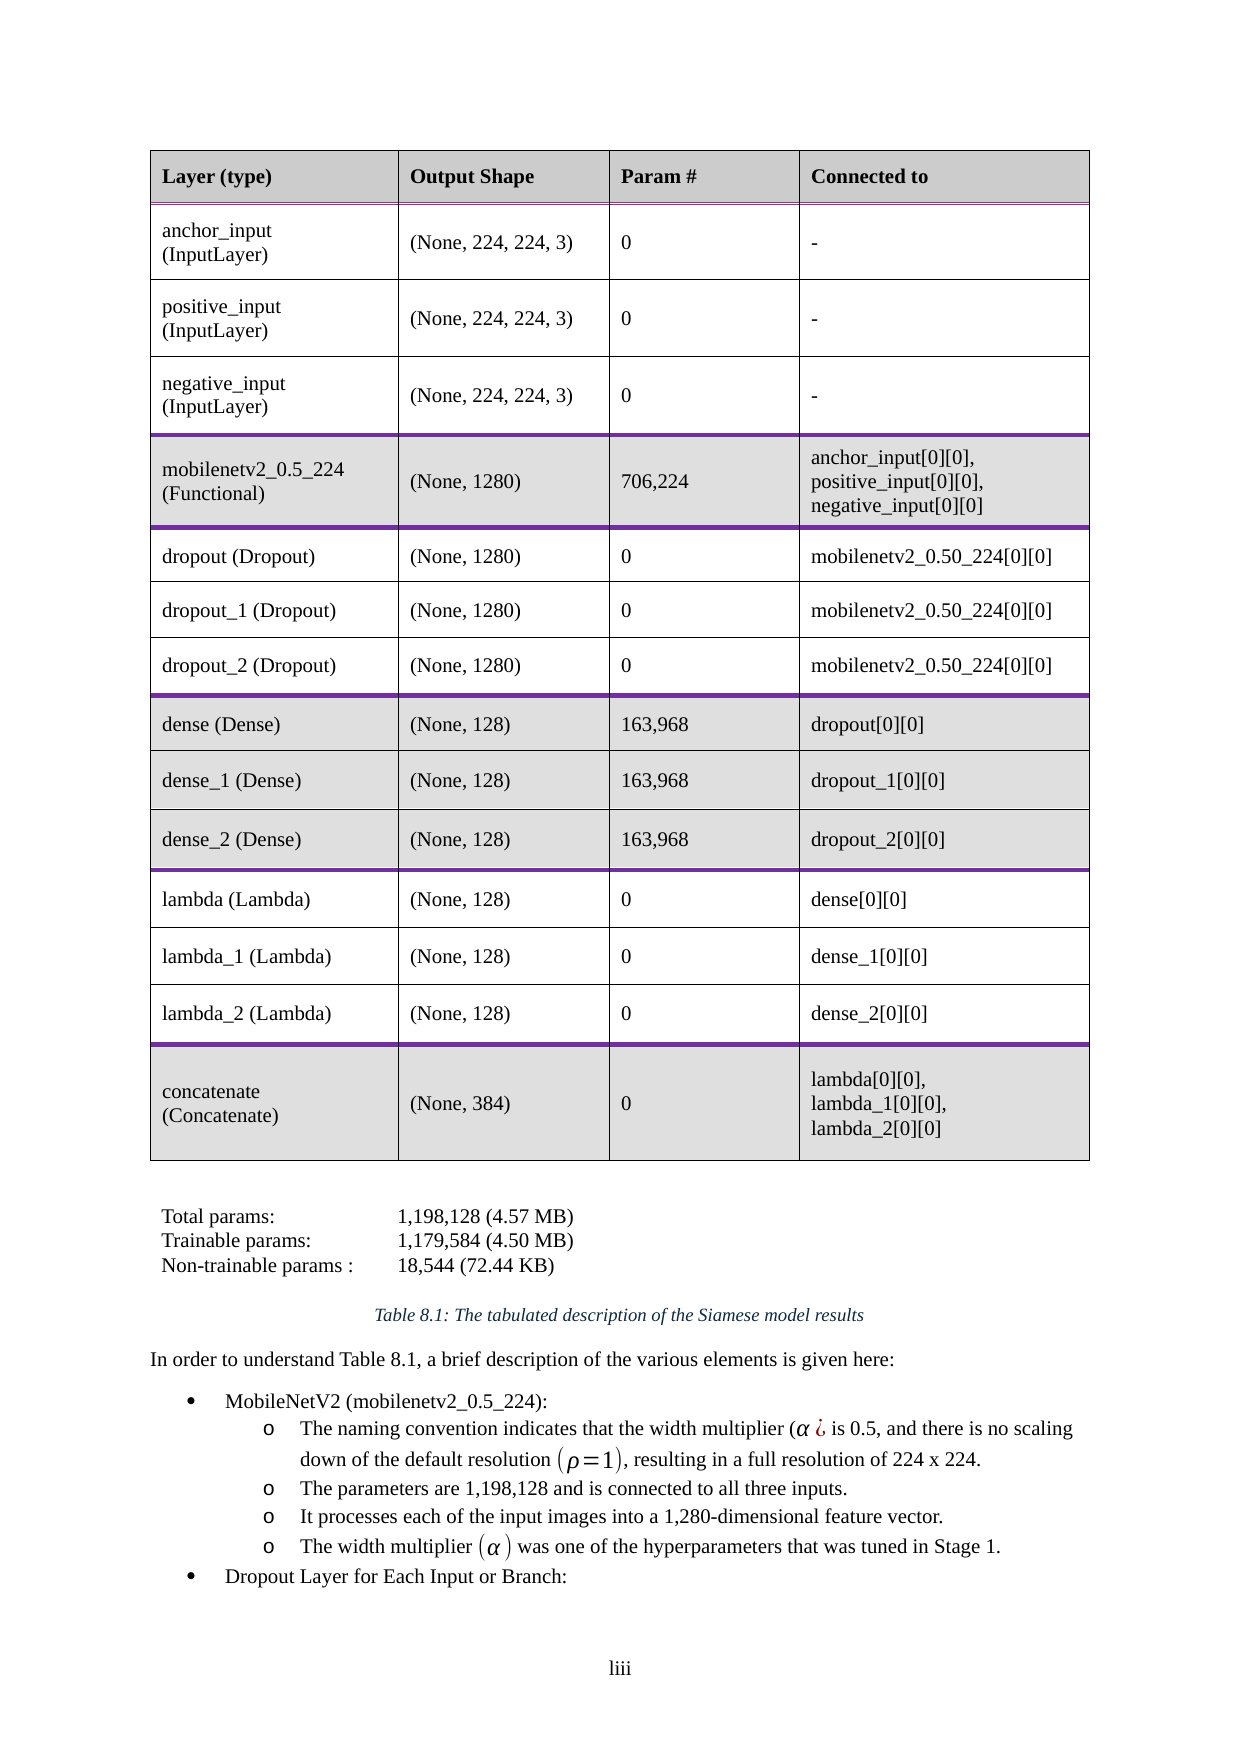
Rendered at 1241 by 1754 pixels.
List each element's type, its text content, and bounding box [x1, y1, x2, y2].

table_cell 163,968 [610, 698, 799, 750]
table_cell dropout_2[0][0] [800, 810, 1089, 867]
table_cell 0 [610, 1047, 799, 1160]
table_cell negative_input (InputLayer) [151, 357, 398, 432]
table_cell dense_1[0][0] [800, 928, 1089, 984]
list MobileNetV2 (mobilenetv2_0.5_224): [187, 1389, 1090, 1413]
table_cell dropout_2 (Dropout) [151, 638, 398, 693]
table_cell anchor_input (InputLayer) [151, 205, 398, 279]
table_cell 0 [610, 928, 799, 984]
table_cell dense (Dense) [151, 698, 398, 750]
table_cell - [800, 205, 1089, 279]
table_cell dense_1 (Dense) [151, 751, 398, 808]
table_cell 0 [610, 872, 799, 927]
table_cell (None, 128) [399, 751, 609, 808]
table_header Total params: [150, 1204, 386, 1228]
table_cell dropout_1[0][0] [800, 751, 1089, 808]
table_cell (None, 128) [399, 810, 609, 867]
table_cell 0 [610, 530, 799, 581]
table_cell (None, 128) [399, 928, 609, 984]
table_cell mobilenetv2_0.50_224[0][0] [800, 530, 1089, 581]
table_cell (None, 128) [399, 872, 609, 927]
list The parameters are 1,198,128 and is connected to all three inputs. [262, 1476, 1090, 1502]
table_cell 0 [610, 357, 799, 432]
table_cell dropout (Dropout) [151, 530, 398, 581]
table_header Layer (type) [151, 151, 398, 202]
table_cell 1,179,584 (4.50 MB) [386, 1229, 1089, 1252]
list The width multiplier was one of the hyperparameters that was tuned in Stage 1. [262, 1532, 1090, 1562]
table_cell (None, 224, 224, 3) [399, 205, 609, 279]
table_cell (None, 224, 224, 3) [399, 357, 609, 432]
table_cell anchor_input[0][0], positive_input[0][0], negative_input[0][0] [800, 437, 1089, 525]
table_cell lambda_2 (Lambda) [151, 985, 398, 1042]
table_cell 0 [610, 638, 799, 693]
table_cell dense[0][0] [800, 872, 1089, 927]
table_cell - [800, 280, 1089, 356]
table_cell mobilenetv2_0.50_224[0][0] [800, 638, 1089, 693]
table_cell 0 [610, 582, 799, 637]
table_cell 0 [610, 985, 799, 1042]
table_cell 163,968 [610, 810, 799, 867]
table_cell dropout_1 (Dropout) [151, 582, 398, 637]
table_cell dense_2 (Dense) [151, 810, 398, 867]
list The naming convention indicates that the width multiplier ( is 0.5, and there is no scaling down of the default resolution , resulting in a full resolution of 224 x 224. [262, 1415, 1090, 1474]
table_cell 706,224 [610, 437, 799, 525]
table_cell (None, 128) [399, 698, 609, 750]
table_cell (None, 1280) [399, 437, 609, 525]
table_cell lambda[0][0], lambda_1[0][0], lambda_2[0][0] [800, 1047, 1089, 1160]
table_cell lambda (Lambda) [151, 872, 398, 927]
list Dropout Layer for Each Input or Branch: [187, 1564, 1090, 1588]
table_cell concatenate (Concatenate) [151, 1047, 398, 1160]
table_cell 18,544 (72.44 KB) [386, 1253, 1089, 1304]
table_cell (None, 1280) [399, 582, 609, 637]
table_cell 0 [610, 280, 799, 356]
list It processes each of the input images into a 1,280-dimensional feature vector. [262, 1504, 1090, 1530]
table_cell Trainable params: [150, 1229, 386, 1252]
table_header Output Shape [399, 151, 609, 202]
table_cell (None, 128) [399, 985, 609, 1042]
table_cell 0 [610, 205, 799, 279]
table_cell mobilenetv2_0.50_224[0][0] [800, 582, 1089, 637]
table_cell (None, 1280) [399, 530, 609, 581]
table_cell dropout[0][0] [800, 698, 1089, 750]
table_header Param # [610, 151, 799, 202]
table_cell positive_input (InputLayer) [151, 280, 398, 356]
table_cell (None, 1280) [399, 638, 609, 693]
table_cell Non-trainable params : [150, 1253, 386, 1304]
text In order to understand Table 8.1, a brief description of the various elements is given here: [150, 1346, 1090, 1371]
table_cell lambda_1 (Lambda) [151, 928, 398, 984]
table_cell (None, 384) [399, 1047, 609, 1160]
table_header 1,198,128 (4.57 MB) [386, 1204, 1089, 1228]
table_cell - [800, 357, 1089, 432]
text Table 8.1: The tabulated description of the Siamese model results [150, 1304, 1090, 1326]
table_cell dense_2[0][0] [800, 985, 1089, 1042]
table_cell mobilenetv2_0.5_224 (Functional) [151, 437, 398, 525]
table_cell 163,968 [610, 751, 799, 808]
table_header Connected to [800, 151, 1089, 202]
table_cell (None, 224, 224, 3) [399, 280, 609, 356]
